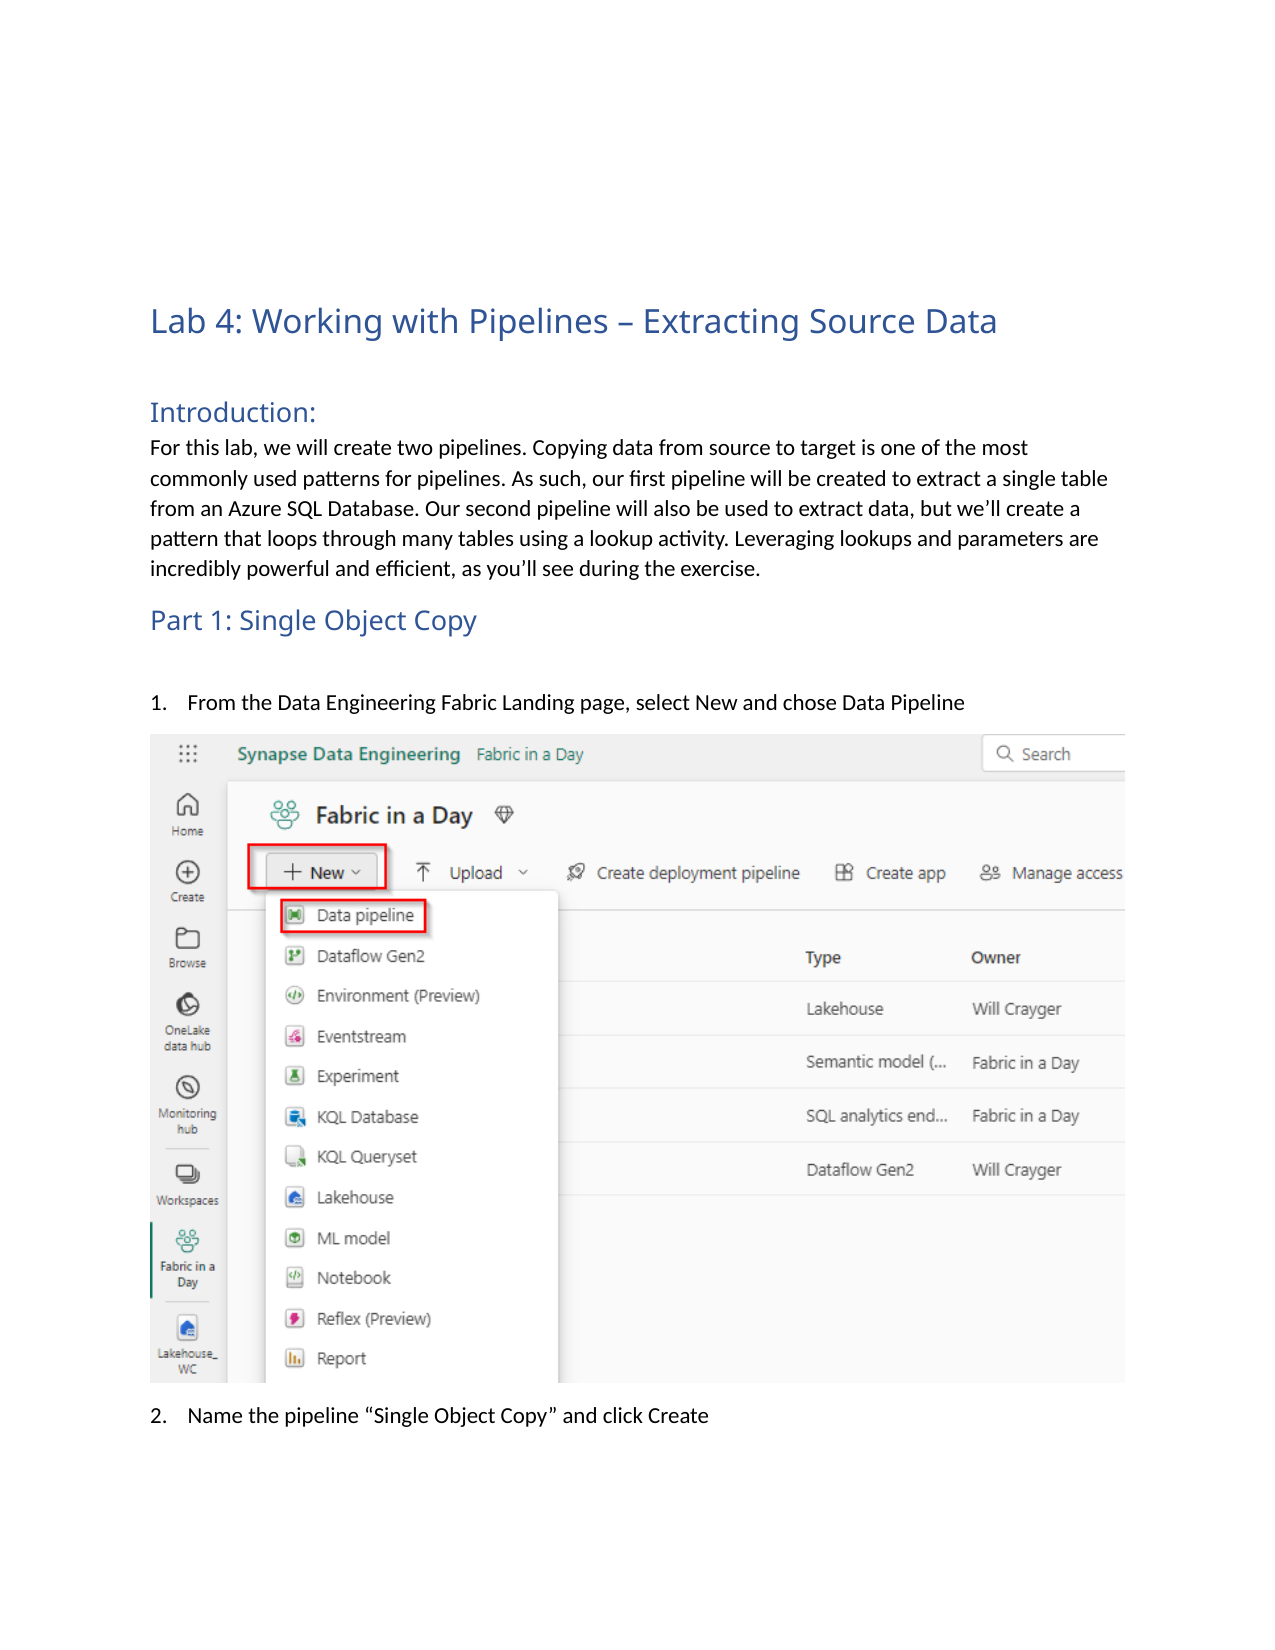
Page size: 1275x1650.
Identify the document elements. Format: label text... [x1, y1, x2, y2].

subtitle Part 1: Single Object Copy [150, 601, 1125, 638]
subtitle Lab 4: Working with Pipelines – Extracting Source Data [150, 298, 1125, 343]
picture [150, 734, 1125, 1383]
list Name the pipeline “Single Object Copy” and click Create [150, 1401, 1125, 1429]
list From the Data Engineering Fabric Landing page, select New and chose Data Pipeline [150, 688, 1125, 716]
text For this lab, we will create two pipelines. Copying data from source to target is one of the most commonly used patterns for pipelines. As such, our first pipeline will be created to extract a single table from an Azure SQL Database. Our second pipeline will also be used to extract data, but we’ll create a pattern that loops through many tables using a lookup activity. Leveraging lookups and parameters are incredibly powerful and efficient, as you’ll see during the exercise. [150, 433, 1125, 582]
subtitle Introduction: [150, 394, 1125, 431]
